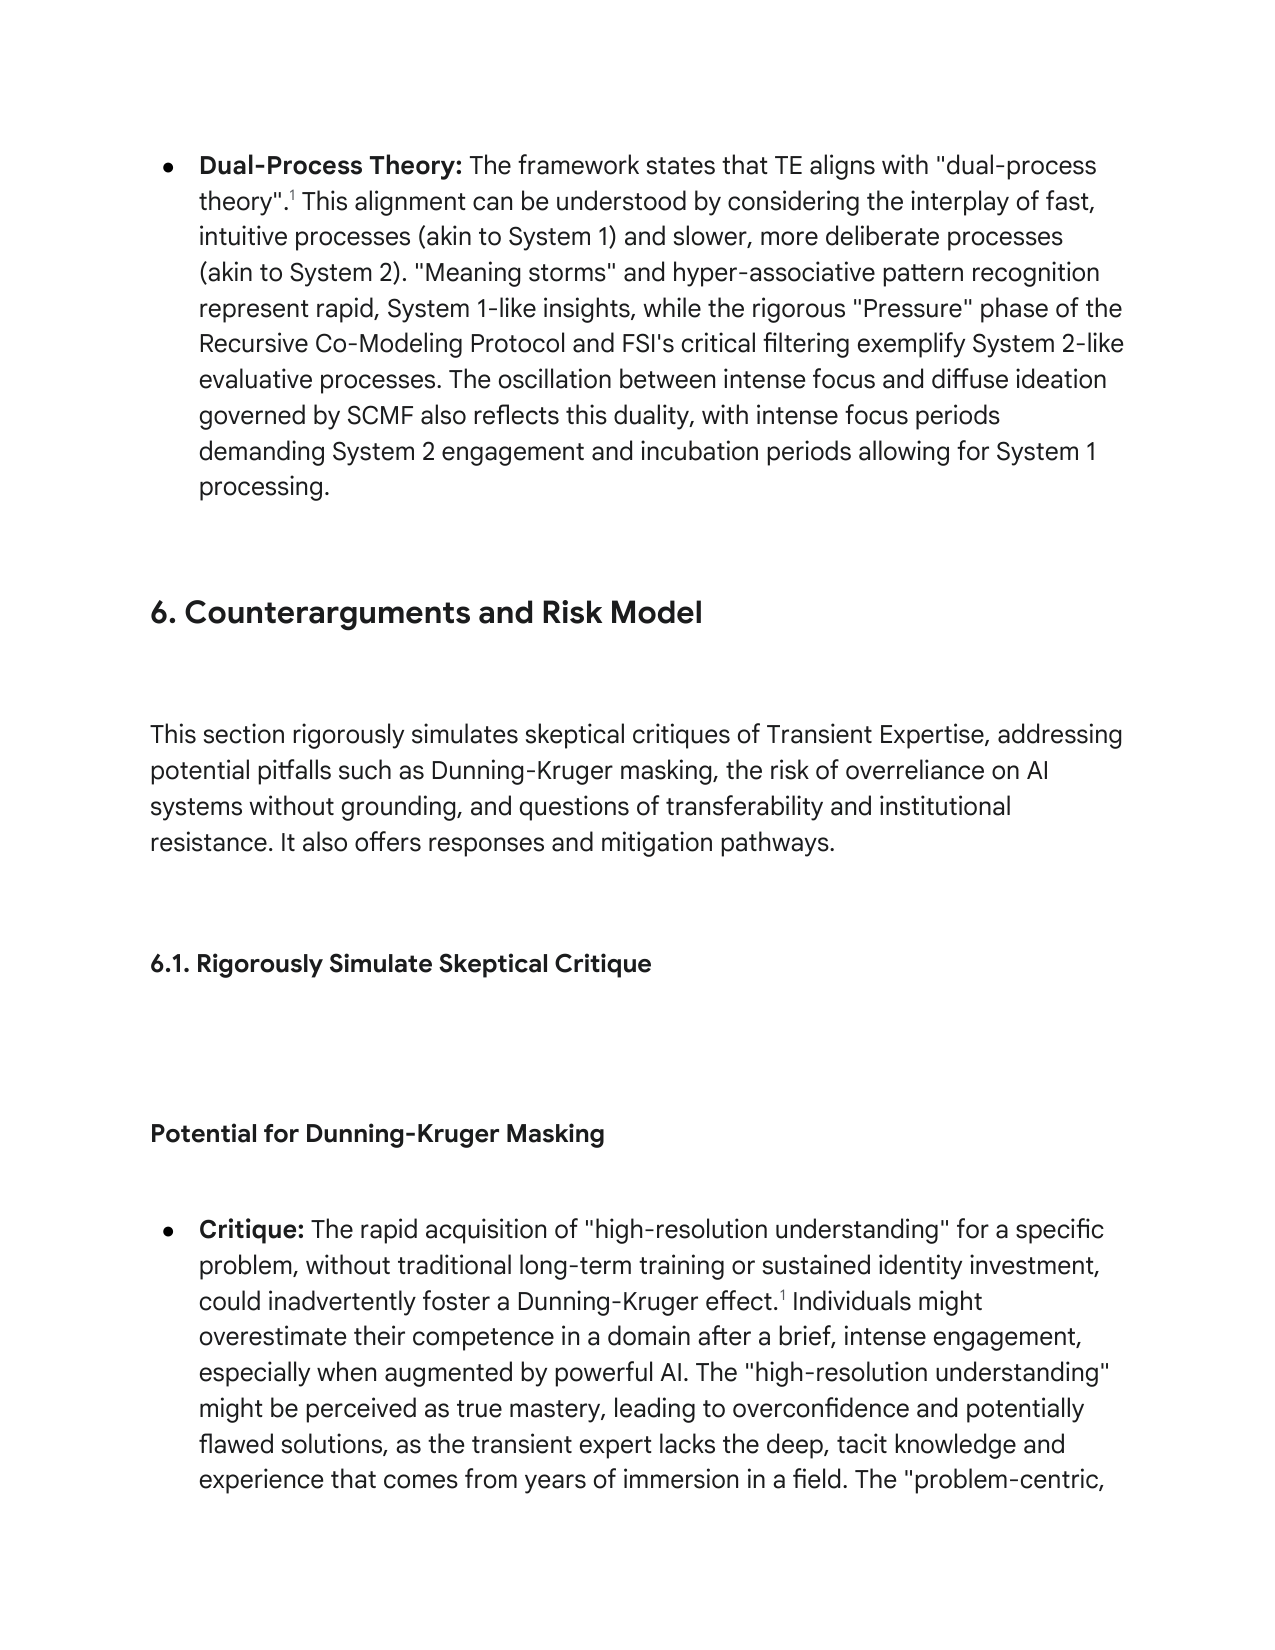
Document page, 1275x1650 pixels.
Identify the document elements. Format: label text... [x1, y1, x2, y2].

subtitle 6. Counterarguments and Risk Model [150, 593, 1125, 632]
subtitle Potential for Dunning-Kruger Masking [150, 1118, 1125, 1149]
list Dual-Process Theory: The framework states that TE aligns with "dual-process theory".1 This alignment can be understood by considering the interplay of fast, intuitive processes (akin to System 1) and slower, more deliberate processes (akin to System 2). "Meaning storms" and hyper-associative pattern recognition represent rapid, System 1-like insights, while the rigorous "Pressure" phase of the Recursive Co-Modeling Protocol and FSI's critical filtering exemplify System 2-like evaluative processes. The oscillation between intense focus and diffuse ideation governed by SCMF also reflects this duality, with intense focus periods demanding System 2 engagement and incubation periods allowing for System 1 processing. [161, 150, 1125, 503]
subtitle 6.1. Rigorously Simulate Skeptical Critique [150, 948, 1125, 980]
text This section rigorously simulates skeptical critiques of Transient Expertise, addressing potential pitfalls such as Dunning-Kruger masking, the risk of overreliance on AI systems without grounding, and questions of transferability and institutional resistance. It also offers responses and mitigation pathways. [150, 720, 1125, 858]
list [161, 1214, 1125, 1496]
